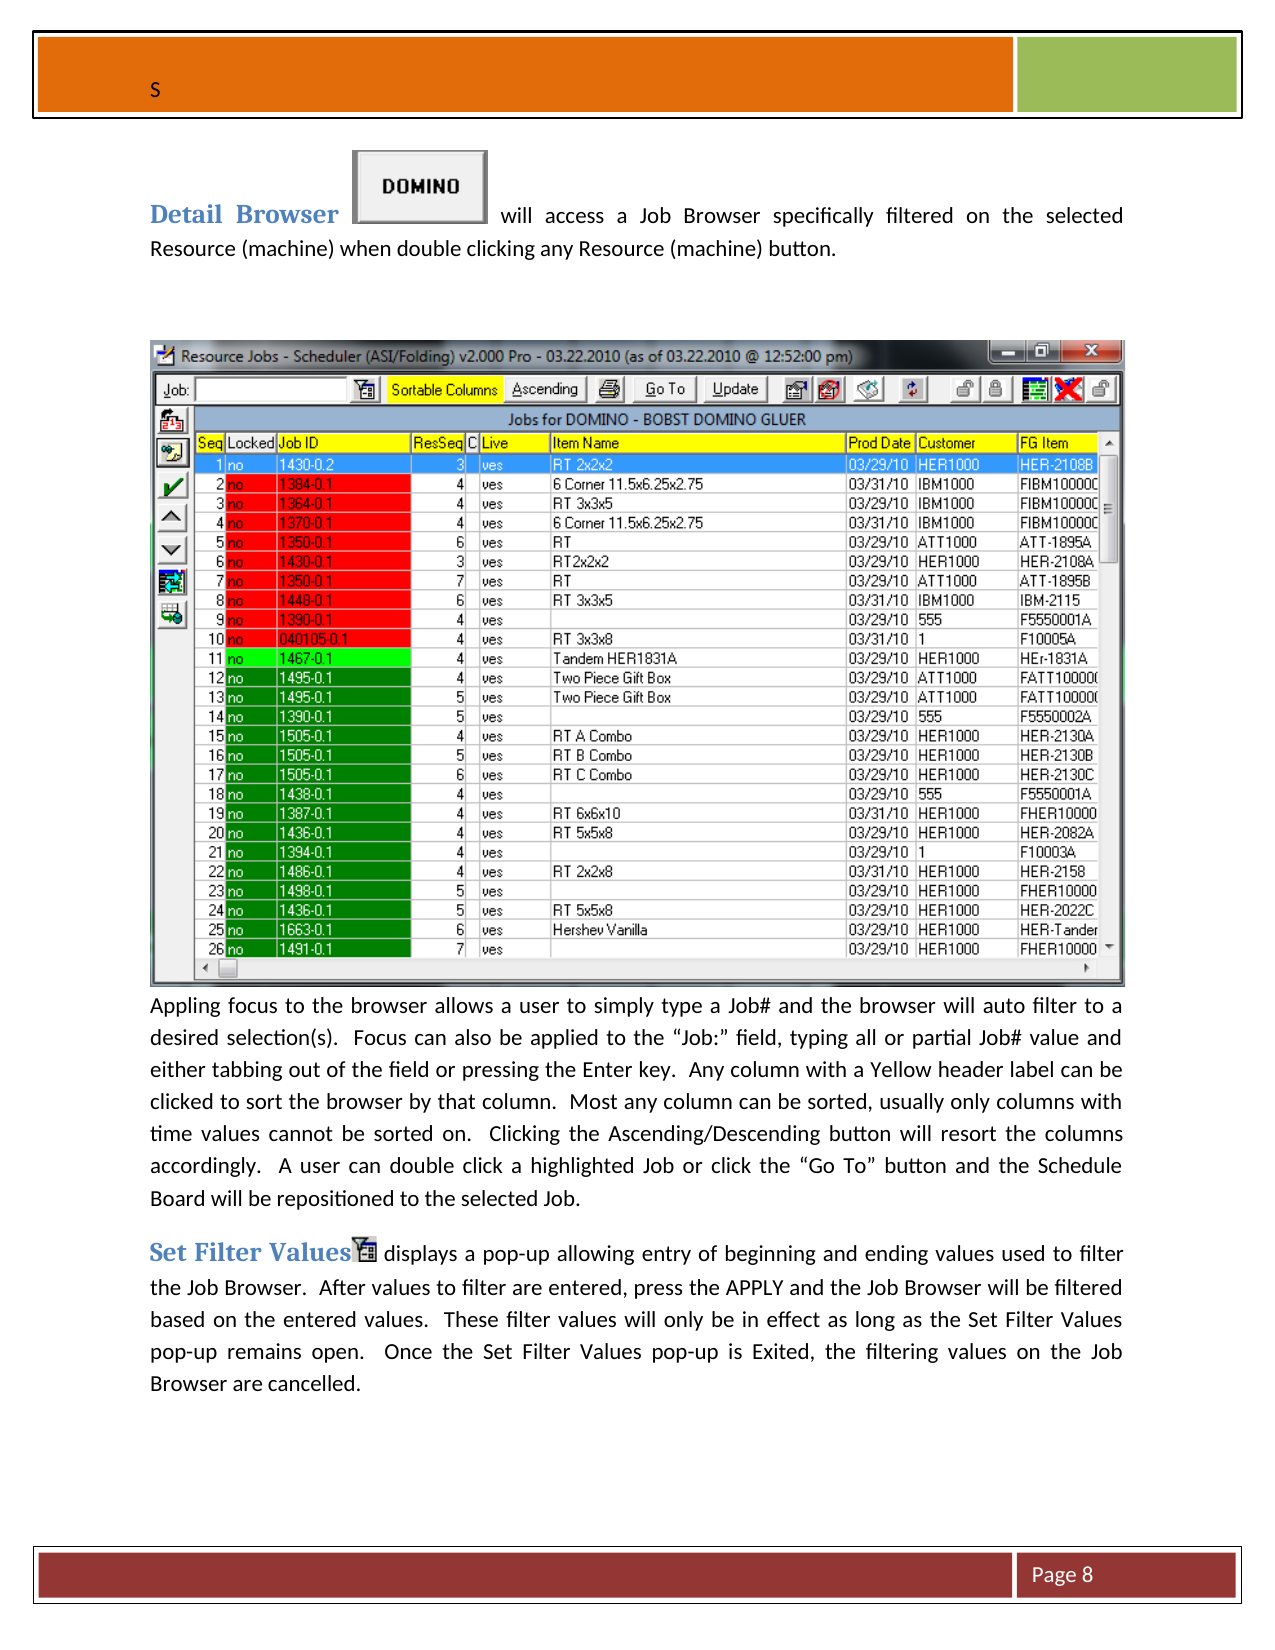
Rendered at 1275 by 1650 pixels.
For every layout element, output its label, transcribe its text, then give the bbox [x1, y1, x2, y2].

picture [150, 340, 1125, 987]
picture [351, 1236, 377, 1262]
text Detail Browser will access a Job Browser specifically filtered on the selected Resource (machine) when double clicking any Resource (machine) button. [150, 150, 1125, 262]
text Appling focus to the browser allows a user to simply type a Job# and the browser will auto filter to a desired selection(s). Focus can also be applied to the “Job:” field, typing all or partial Job# value and either tabbing out of the field or pressing the Enter key. Any column with a Yellow header label can be clicked to sort the browser by that column. Most any column can be sorted, usually only columns with time values cannot be sorted on. Clicking the Ascending/Descending button will resort the columns accordingly. A user can double click a highlighted Job or click the “Go To” button and the Schedule Board will be repositioned to the selected Job. [150, 987, 1125, 1212]
text Set Filter Values displays a pop-up allowing entry of beginning and ending values used to filter the Job Browser. After values to filter are entered, press the APPLY and the Job Browser will be filtered based on the entered values. These filter values will only be in effect as long as the Set Filter Values pop-up remains open. Once the Set Filter Values pop-up is Exited, the filtering values on the Job Browser are cancelled. [150, 1237, 1125, 1397]
picture [352, 150, 488, 224]
